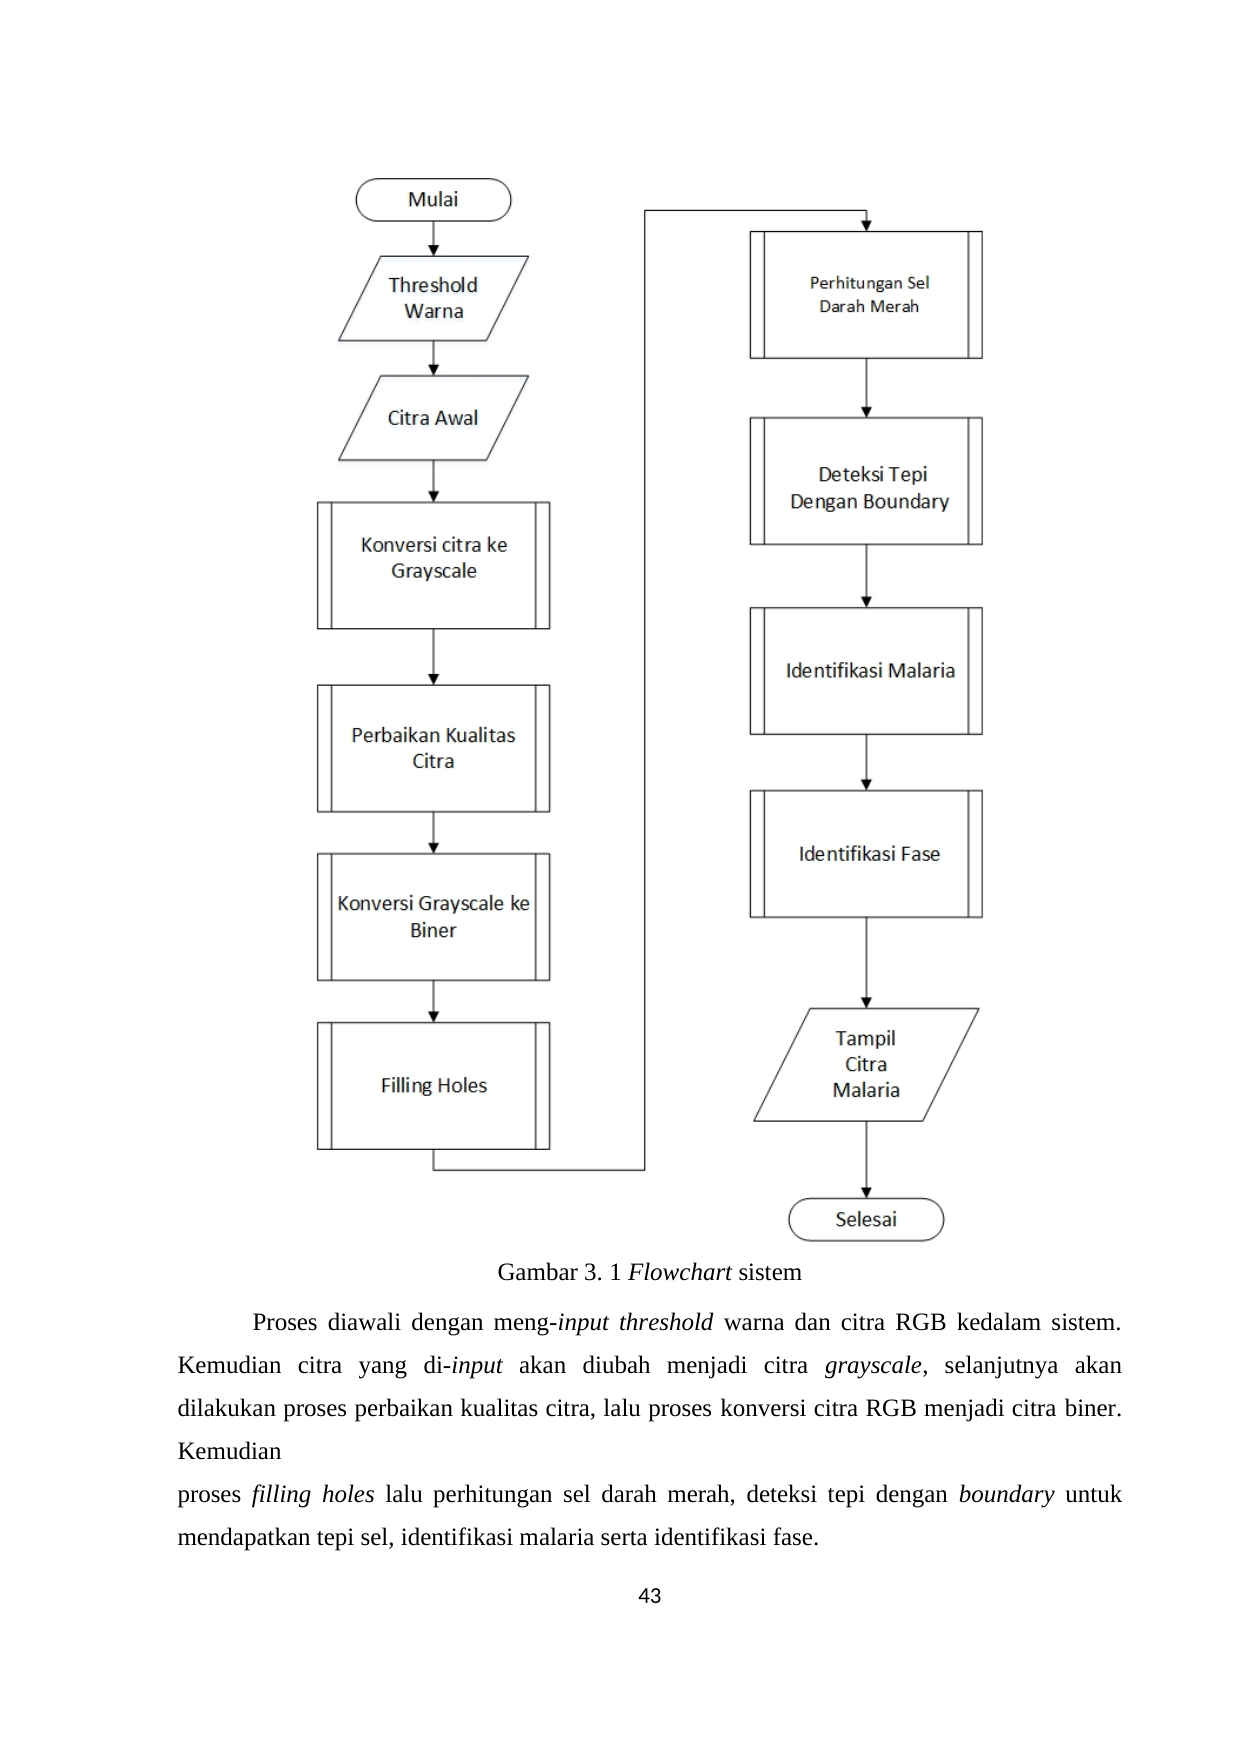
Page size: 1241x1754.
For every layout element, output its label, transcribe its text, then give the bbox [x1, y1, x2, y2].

text Gambar 3. 1 Flowchart sistem [177, 1257, 1122, 1286]
text Proses diawali dengan meng-input threshold warna dan citra RGB kedalam sistem. Kemudian citra yang di-input akan diubah menjadi citra grayscale, selanjutnya akan dilakukan proses perbaikan kualitas citra, lalu proses konversi citra RGB menjadi citra biner. Kemudian [177, 1307, 1122, 1465]
text proses filling holes lalu perhitungan sel darah merah, deteksi tepi dengan boundary untuk mendapatkan tepi sel, identifikasi malaria serta identifikasi fase. [177, 1479, 1122, 1551]
picture [316, 177, 984, 1244]
